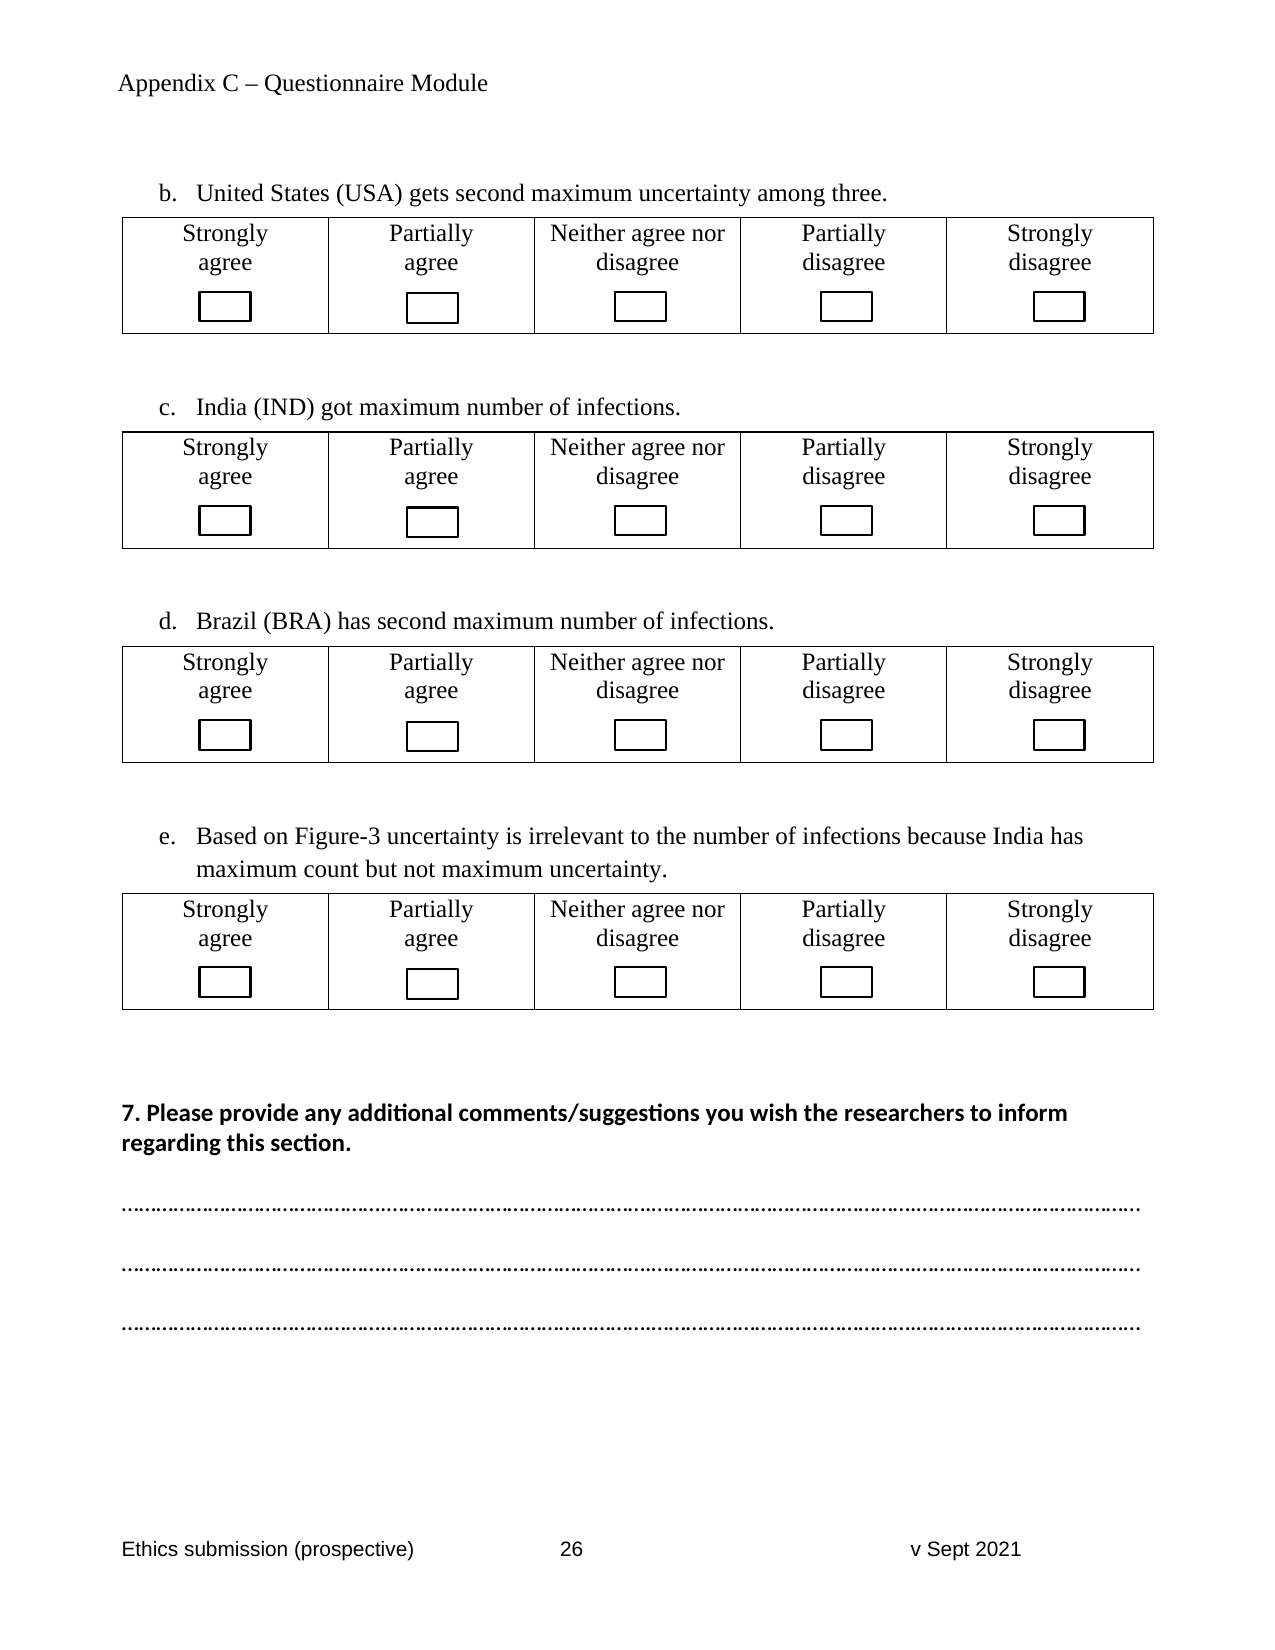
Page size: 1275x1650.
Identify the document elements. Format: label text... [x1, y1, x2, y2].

text ……………………………………….……………………………………….……………………………………….………………………………… [121, 1306, 1153, 1337]
table_header Neither agree nor disagree [535, 647, 740, 762]
list India (IND) got maximum number of infections. [159, 392, 1153, 421]
table_header Strongly agree [123, 433, 328, 547]
table_header Neither agree nor disagree [535, 218, 740, 333]
table_header Strongly agree [123, 894, 328, 1009]
table_header Strongly agree [123, 218, 328, 333]
table_header Strongly disagree [947, 894, 1153, 1009]
table_header Strongly agree [123, 647, 328, 762]
list Based on Figure-3 uncertainty is irrelevant to the number of infections because India has maximum count but not maximum uncertainty. [159, 821, 1153, 882]
table_header Partially agree [329, 647, 534, 762]
table_header Strongly disagree [947, 433, 1153, 547]
text ……………………………………….……………………………………….……………………………………….………………………………… [121, 1187, 1153, 1217]
table_header Partially disagree [741, 894, 946, 1009]
table_header Neither agree nor disagree [535, 433, 740, 547]
table_header Partially agree [329, 218, 534, 333]
list Brazil (BRA) has second maximum number of infections. [159, 606, 1153, 635]
table_header Partially disagree [741, 647, 946, 762]
table_header Partially agree [329, 894, 534, 1009]
text 7. Please provide any additional comments/suggestions you wish the researchers to inform regarding this section. [121, 1097, 1153, 1158]
table_header Neither agree nor disagree [535, 894, 740, 1009]
text ……………………………………….……………………………………….……………………………………….………………………………… [121, 1247, 1153, 1277]
table_header Partially disagree [741, 218, 946, 333]
list United States (USA) gets second maximum uncertainty among three. [159, 178, 1153, 207]
table_header Partially agree [329, 433, 534, 547]
table_header Strongly disagree [947, 218, 1153, 333]
table_header Strongly disagree [947, 647, 1153, 762]
table_header Partially disagree [741, 433, 946, 547]
